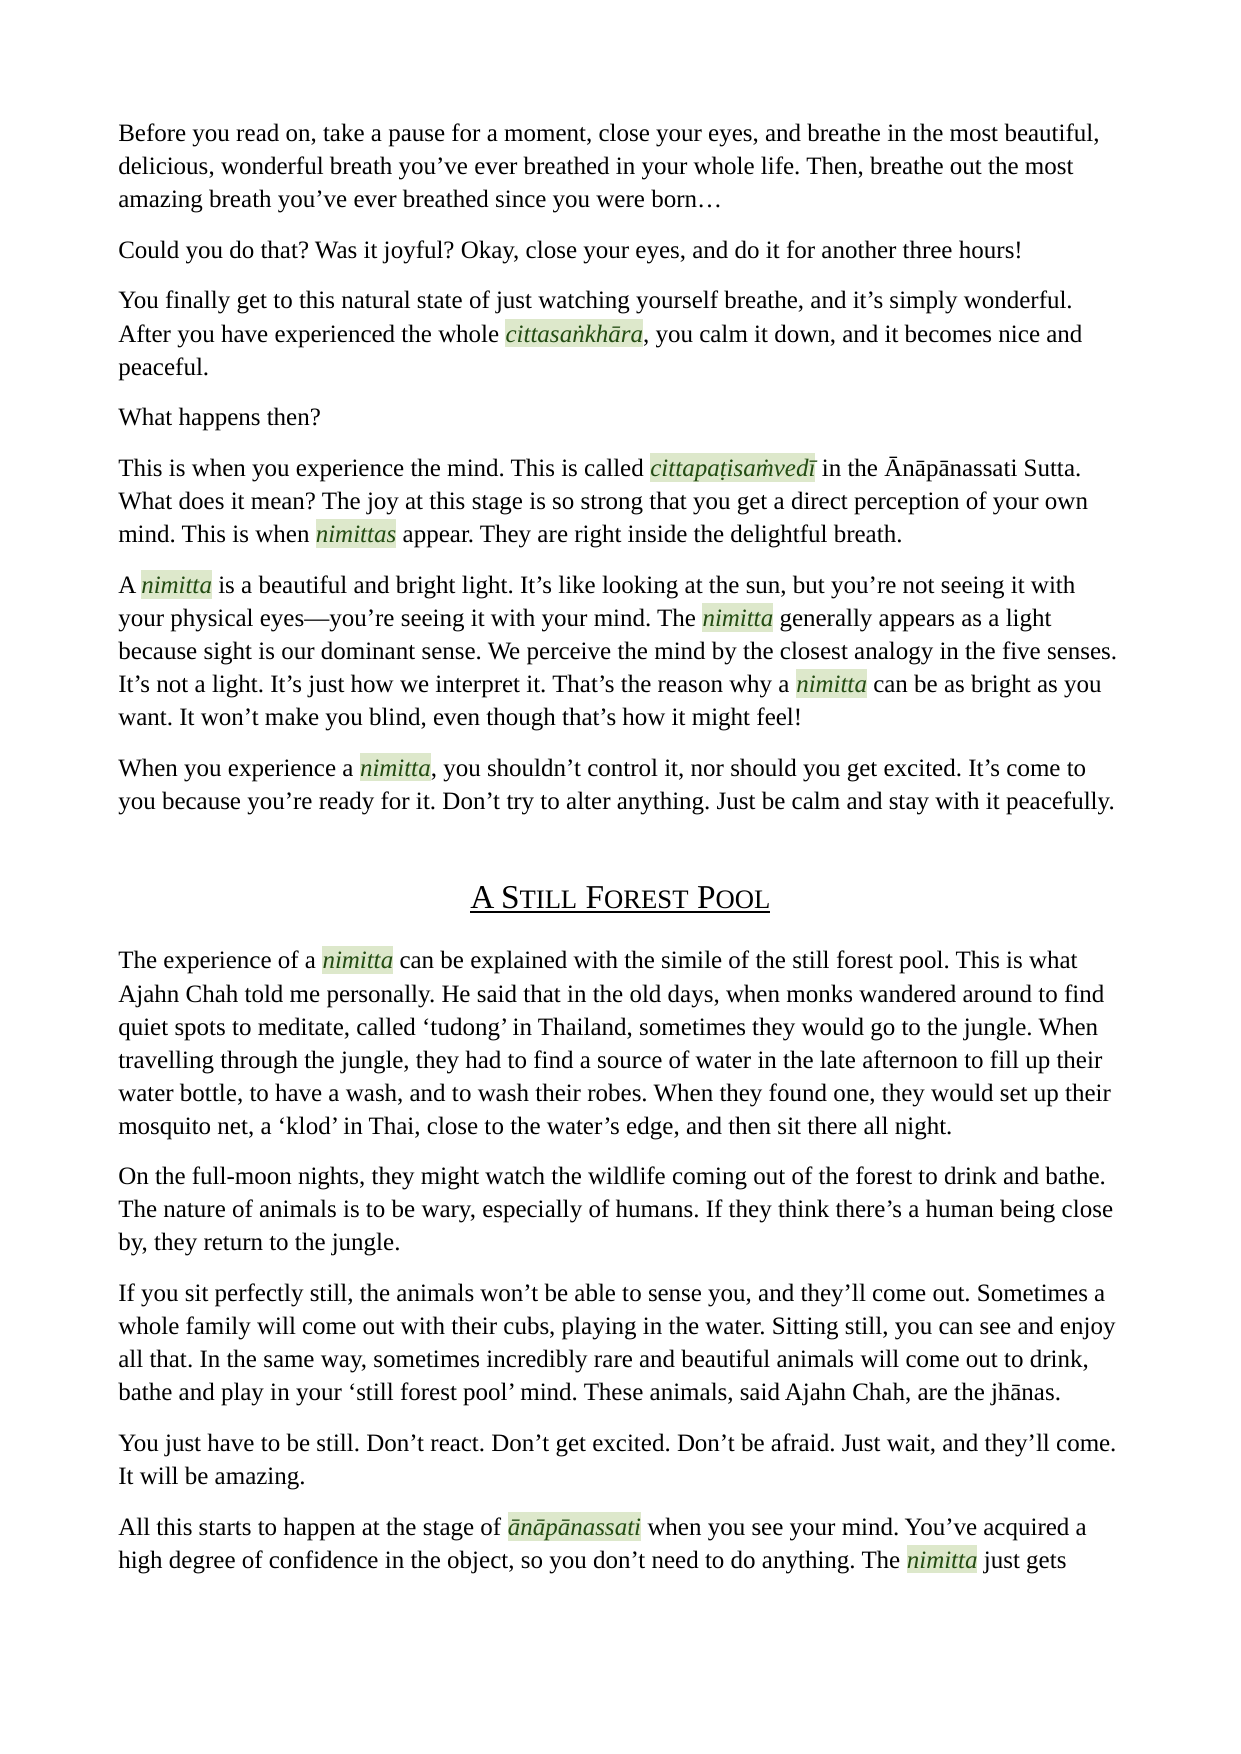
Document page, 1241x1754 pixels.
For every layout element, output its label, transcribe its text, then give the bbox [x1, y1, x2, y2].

text On the full-moon nights, they might watch the wildlife coming out of the forest to drink and bathe. The nature of animals is to be wary, especially of humans. If they think there’s a human being close by, they return to the jungle. [118, 1161, 1122, 1256]
text Could you do that? Was it joyful? Okay, close your eyes, and do it for another three hours! [118, 235, 1122, 264]
text A nimitta is a beautiful and bright light. It’s like looking at the sun, but you’re not seeing it with your physical eyes—you’re seeing it with your mind. The nimitta generally appears as a light because sight is our dominant sense. We perceive the mind by the closest analogy in the five senses. It’s not a light. It’s just how we interpret it. That’s the reason why a nimitta can be as bright as you want. It won’t make you blind, even though that’s how it might feel! [118, 570, 1122, 731]
text This is when you experience the mind. This is called cittapaṭisaṁvedī in the Ānāpānassati Sutta. What does it mean? The joy at this stage is so strong that you get a direct perception of your own mind. This is when nimittas appear. They are right inside the delightful breath. [118, 453, 1122, 548]
text When you experience a nimitta, you shouldn’t control it, nor should you get excited. It’s come to you because you’re ready for it. Don’t try to alter anything. Just be calm and stay with it peacefully. [118, 753, 1122, 814]
text A Still Forest Pool [118, 878, 1122, 916]
text Before you read on, take a pause for a moment, close your eyes, and breathe in the most beautiful, delicious, wonderful breath you’ve ever breathed in your whole life. Then, breathe out the most amazing breath you’ve ever breathed since you were born… [118, 118, 1122, 213]
text If you sit perfectly still, the animals won’t be able to sense you, and they’ll come out. Sometimes a whole family will come out with their cubs, playing in the water. Sitting still, you can see and enjoy all that. In the same way, sometimes incredibly rare and beautiful animals will come out to drink, bathe and play in your ‘still forest pool’ mind. These animals, said Ajahn Chah, are the jhānas. [118, 1278, 1122, 1406]
text What happens then? [118, 402, 1122, 431]
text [118, 1512, 1122, 1573]
text The experience of a nimitta can be explained with the simile of the still forest pool. This is what Ajahn Chah told me personally. He said that in the old days, when monks wandered around to find quiet spots to meditate, called ‘tudong’ in Thailand, sometimes they would go to the jungle. When travelling through the jungle, they had to find a source of water in the late afternoon to fill up their water bottle, to have a wash, and to wash their robes. When they found one, they would set up their mosquito net, a ‘klod’ in Thai, close to the water’s edge, and then sit there all night. [118, 946, 1122, 1139]
text You finally get to this natural state of just watching yourself breathe, and it’s simply wonderful. After you have experienced the whole cittasaṅkhāra, you calm it down, and it becomes nice and peaceful. [118, 286, 1122, 380]
text You just have to be still. Don’t react. Don’t get excited. Don’t be afraid. Just wait, and they’ll come. It will be amazing. [118, 1428, 1122, 1490]
